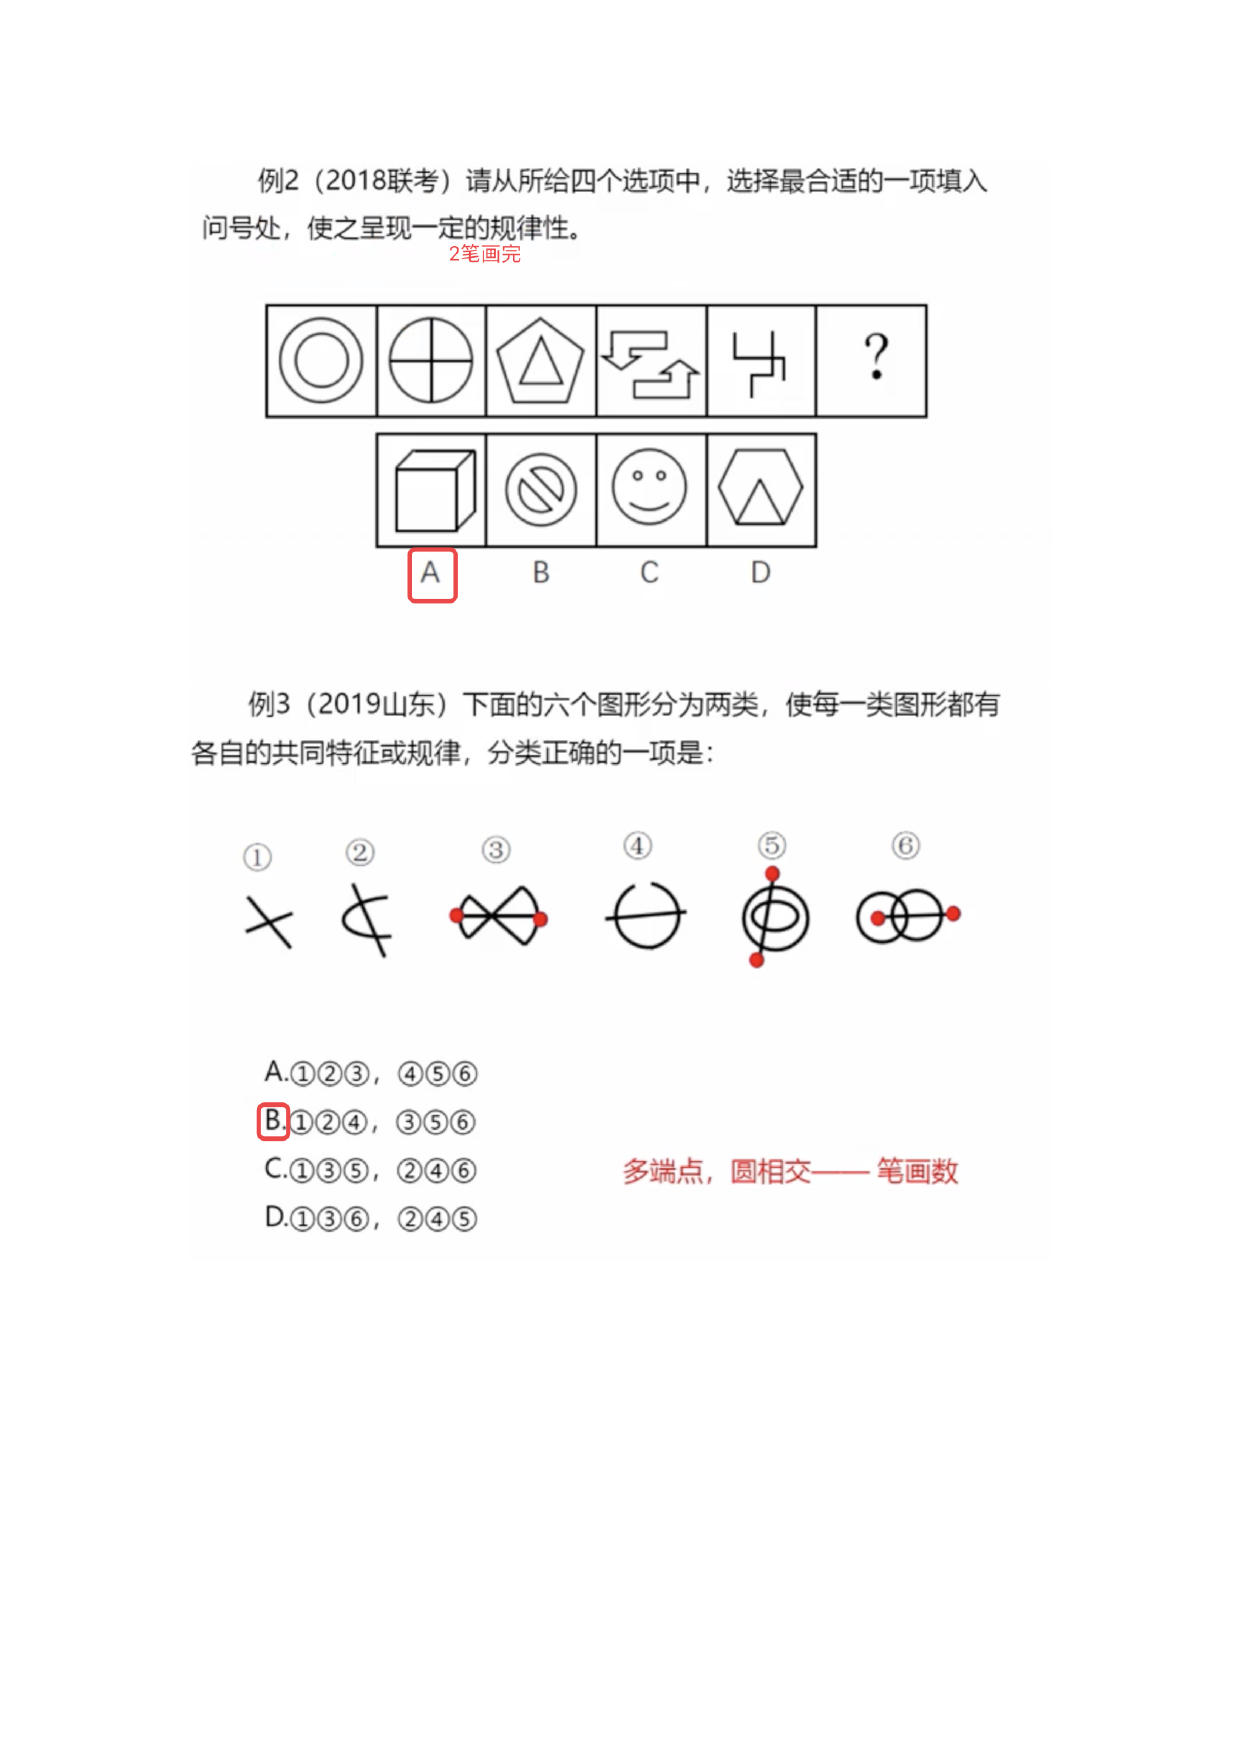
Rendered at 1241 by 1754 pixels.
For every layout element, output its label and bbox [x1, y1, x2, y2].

picture [187, 682, 1052, 1261]
picture [187, 162, 1052, 680]
